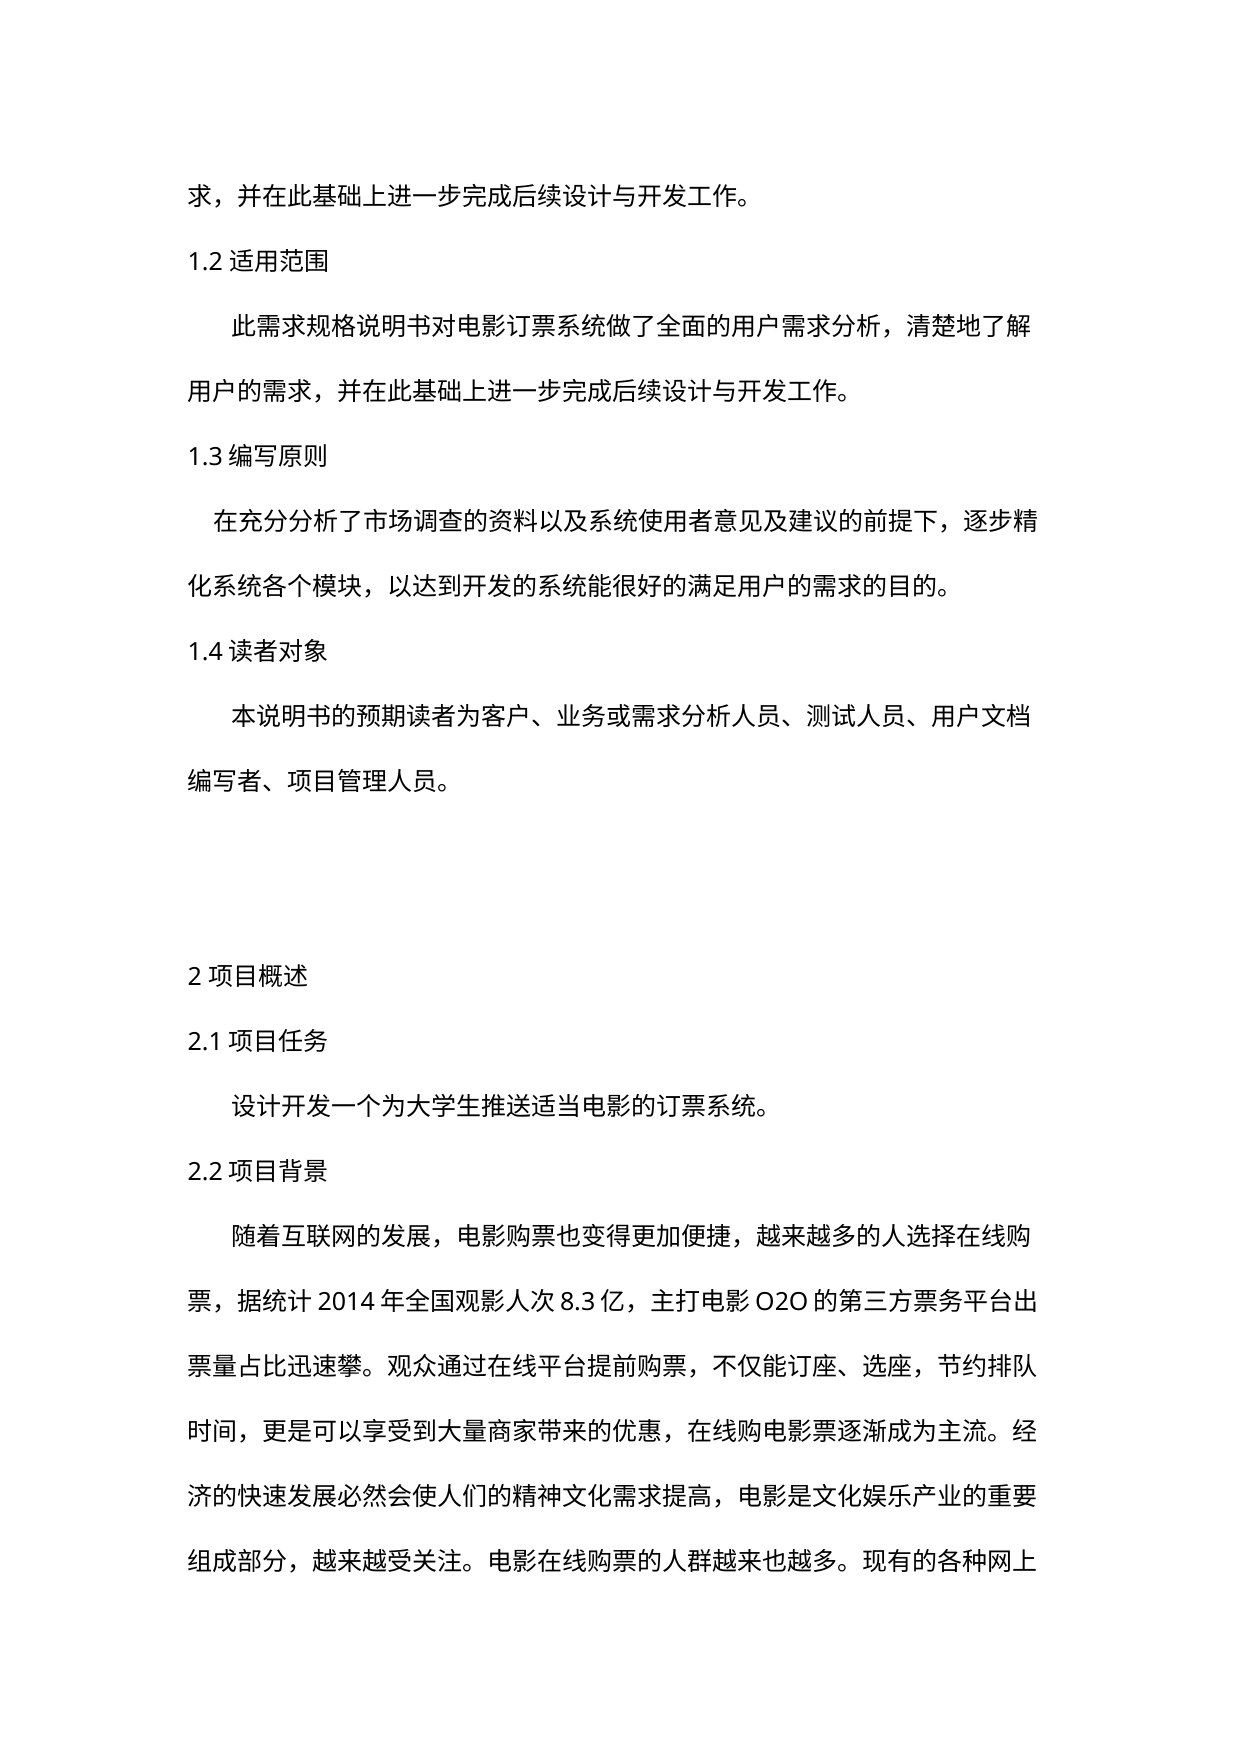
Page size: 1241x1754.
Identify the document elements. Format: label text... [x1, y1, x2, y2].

text 设计开发一个为大学生推送适当电影的订票系统。 [187, 1072, 1053, 1137]
text 本说明书的预期读者为客户、业务或需求分析人员、测试人员、用户文档编写者、项目管理人员。 [187, 682, 1053, 812]
text 2.1项目任务 [187, 1007, 1053, 1072]
text 2 项目概述 [187, 942, 1053, 1007]
text 在充分分析了市场调查的资料以及系统使用者意见及建议的前提下，逐步精化系统各个模块，以达到开发的系统能很好的满足用户的需求的目的。 [187, 487, 1053, 617]
text 1.2 适用范围 [187, 227, 1053, 292]
text 1.3编写原则 [187, 422, 1053, 487]
text 2.2项目背景 [187, 1137, 1053, 1202]
text 此需求规格说明书对电影订票系统做了全面的用户需求分析，清楚地了解用户的需求，并在此基础上进一步完成后续设计与开发工作。 [187, 292, 1053, 422]
text 1.4读者对象 [187, 617, 1053, 682]
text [187, 162, 1053, 227]
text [187, 1202, 1053, 1592]
